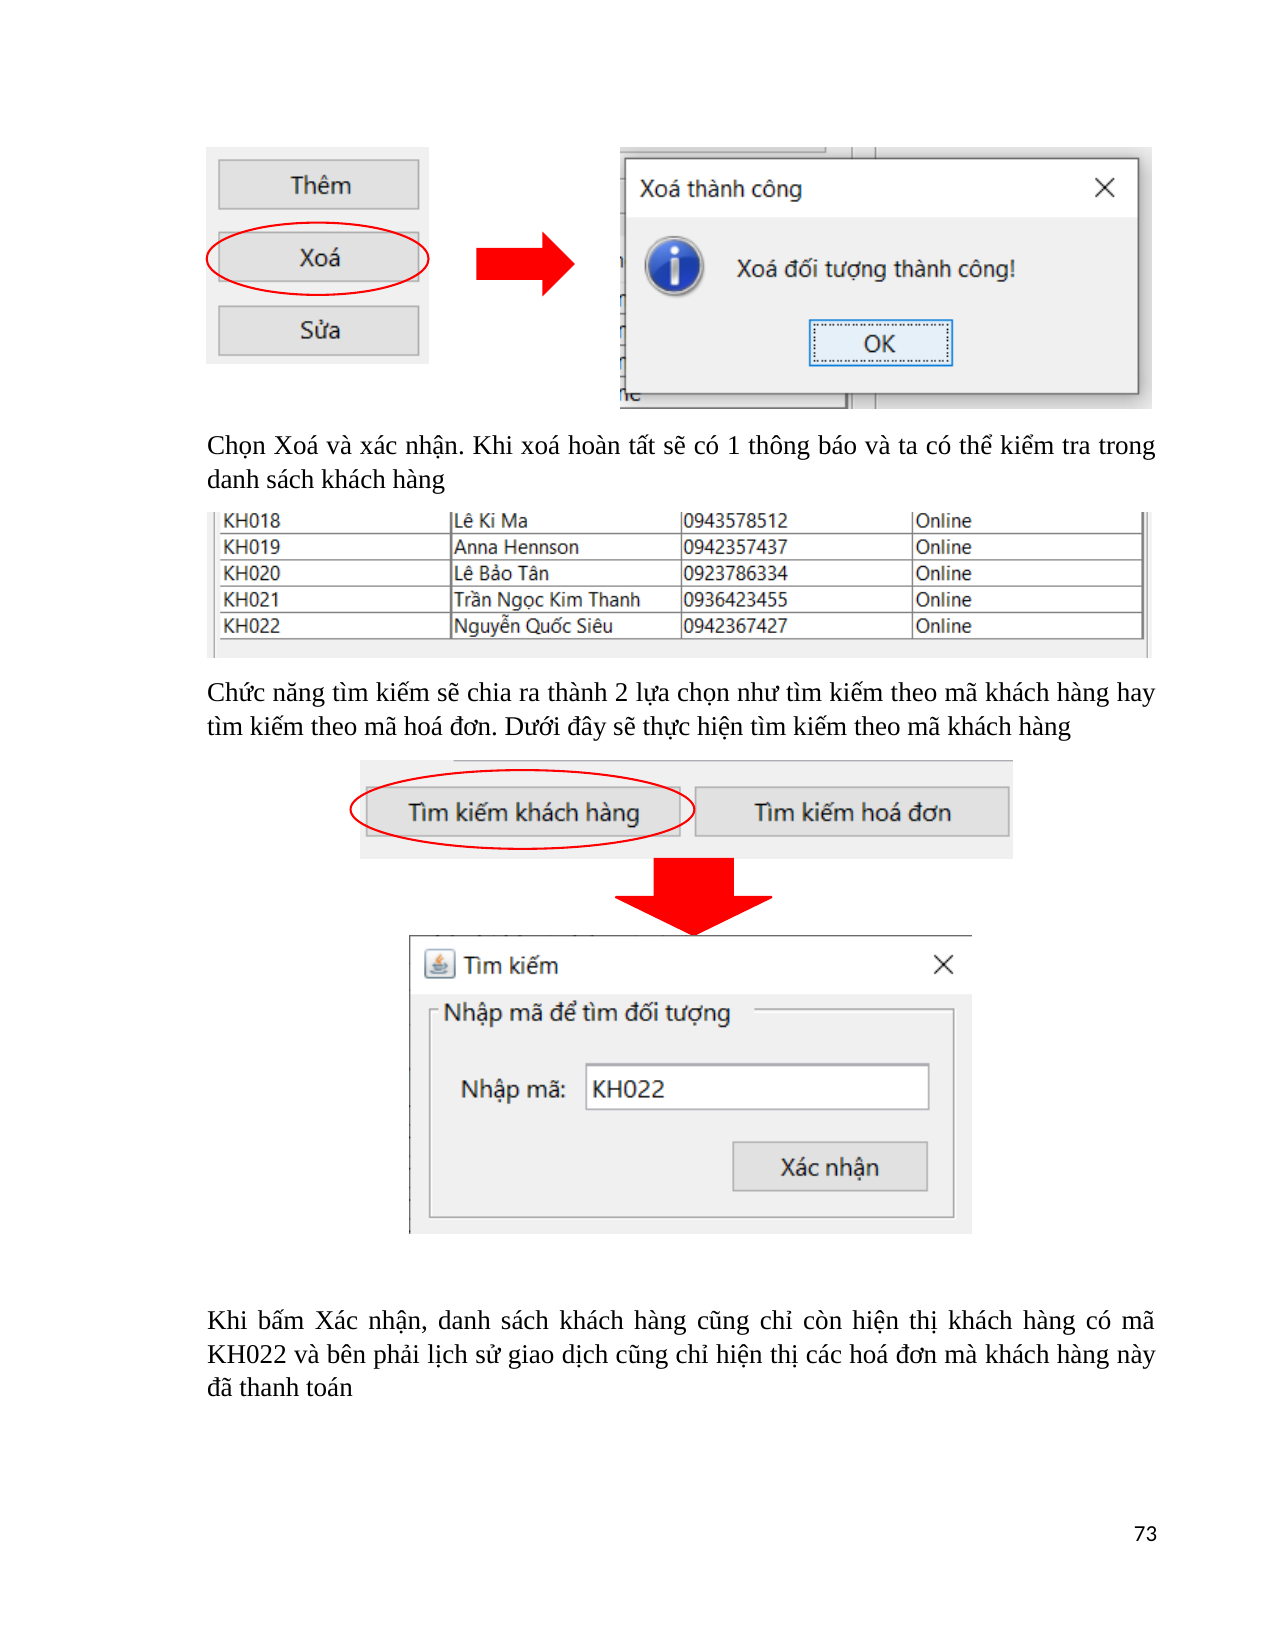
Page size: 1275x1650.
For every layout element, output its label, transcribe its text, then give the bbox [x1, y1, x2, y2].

picture [206, 512, 1152, 658]
picture [208, 224, 427, 293]
text Khi bấm Xác nhận, danh sách khách hàng cũng chỉ còn hiện thị khách hàng có mã KH022 và bên phải lịch sử giao dịch cũng chỉ hiện thị các hoá đơn mà khách hàng này đã thanh toán [207, 1304, 1157, 1403]
picture [409, 935, 972, 1234]
text Chức năng tìm kiếm sẽ chia ra thành 2 lựa chọn như tìm kiếm theo mã khách hàng hay tìm kiếm theo mã hoá đơn. Dưới đây sẽ thực hiện tìm kiếm theo mã khách hàng [207, 676, 1157, 741]
picture [620, 147, 1152, 409]
picture [360, 772, 693, 847]
picture [360, 760, 1013, 859]
text Chọn Xoá và xác nhận. Khi xoá hoàn tất sẽ có 1 thông báo và ta có thể kiểm tra trong danh sách khách hàng [207, 429, 1157, 494]
picture [206, 147, 429, 252]
picture [206, 265, 429, 364]
